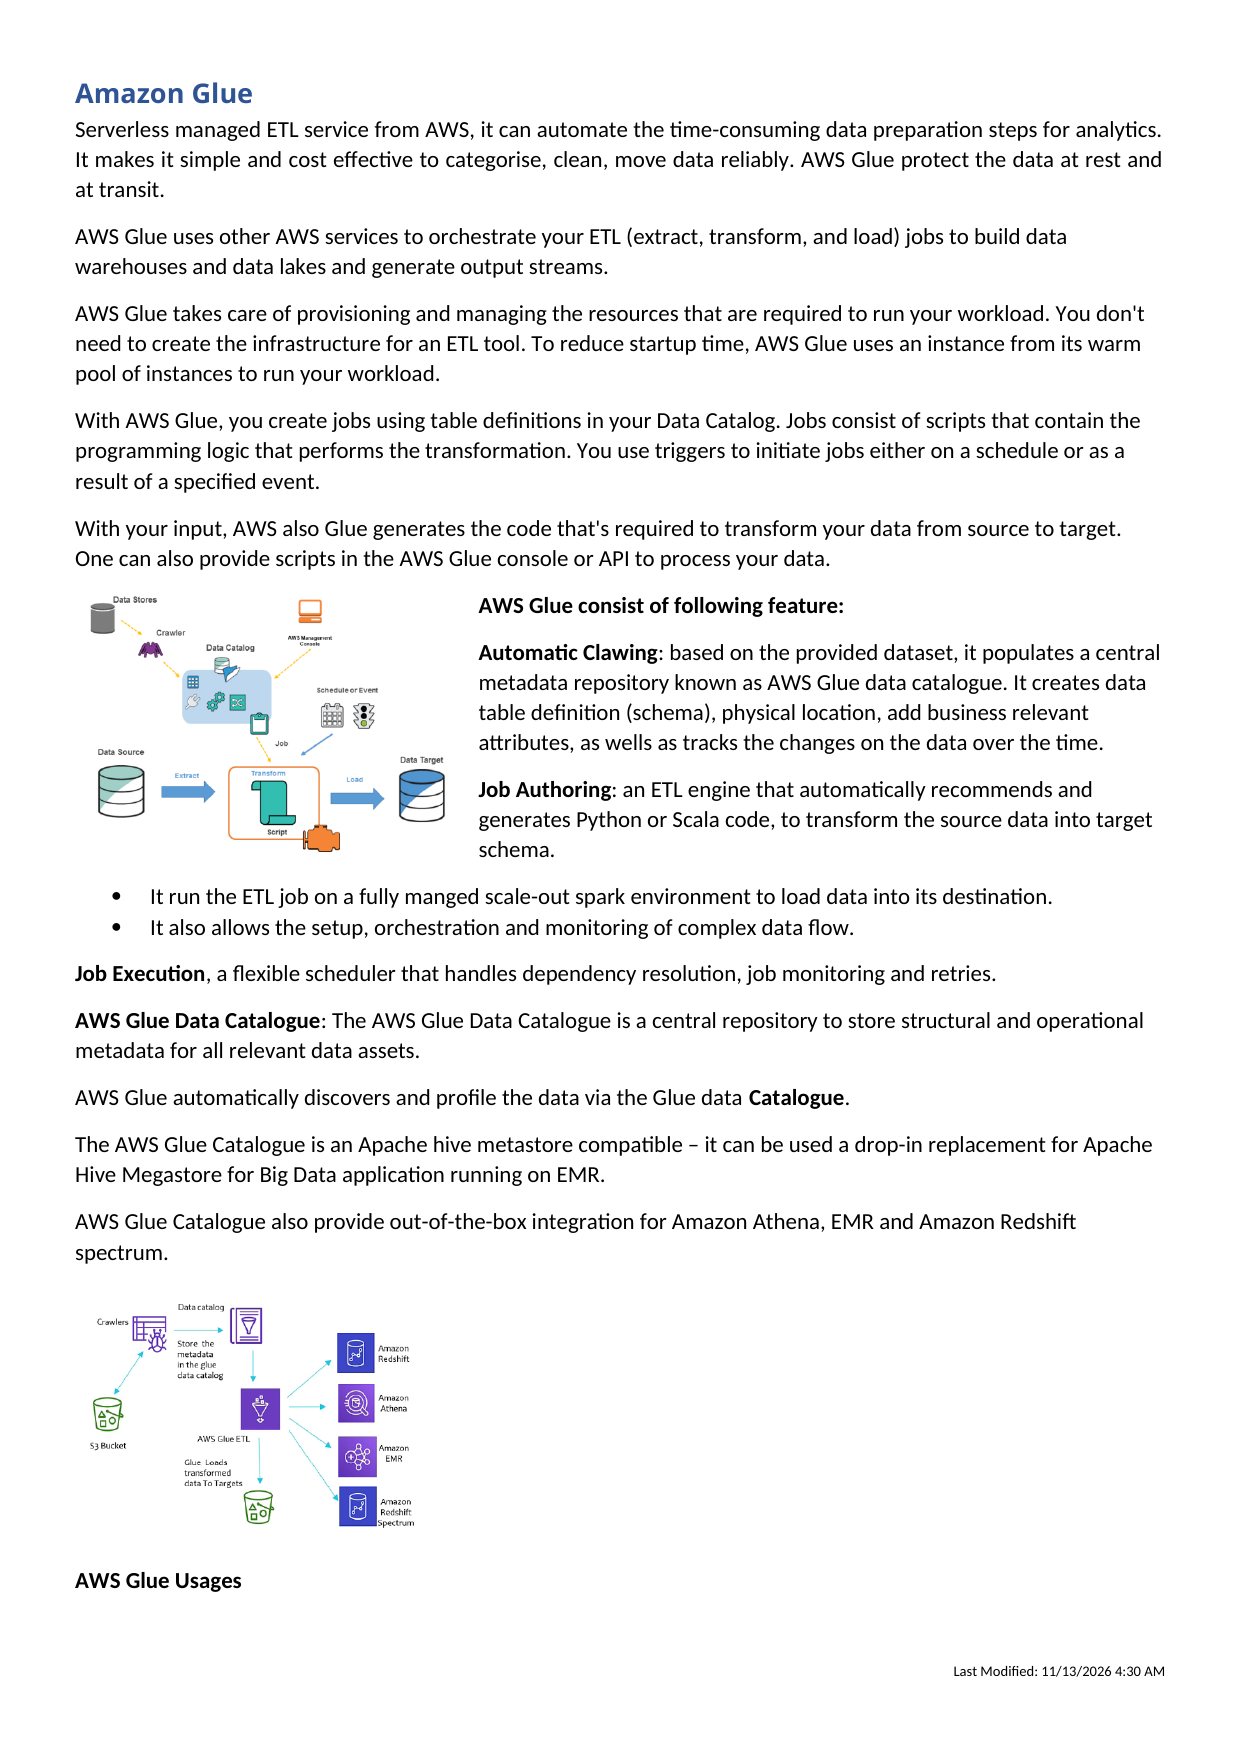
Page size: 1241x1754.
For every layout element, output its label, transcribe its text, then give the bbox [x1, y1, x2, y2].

list It also allows the setup, orchestration and monitoring of complex data flow. [112, 913, 1165, 941]
subtitle Amazon Glue [75, 75, 1165, 112]
text AWS Glue Usages [75, 1566, 1165, 1594]
text With AWS Glue, you create jobs using table definitions in your Data Catalog. Jobs consist of scripts that contain the programming logic that performs the transformation. You use triggers to initiate jobs either on a schedule or as a result of a specified event. [75, 406, 1165, 495]
text Job Authoring: an ETL engine that automatically recommends and generates Python or Scala code, to transform the source data into target schema. [75, 775, 1165, 864]
text The AWS Glue Catalogue is an Apache hive metastore compatible – it can be used a drop-in replacement for Apache Hive Megastore for Big Data application running on EMR. [75, 1130, 1165, 1189]
text Serverless managed ETL service from AWS, it can automate the time-consuming data preparation steps for analytics. It makes it simple and cost effective to categorise, clean, move data reliably. AWS Glue protect the data at rest and at transit. [75, 115, 1165, 203]
text AWS Glue Data Catalogue: The AWS Glue Data Catalogue is a central repository to store structural and operational metadata for all relevant data assets. [75, 1006, 1165, 1065]
picture [75, 590, 459, 851]
text AWS Glue Catalogue also provide out-of-the-box integration for Amazon Athena, EMR and Amazon Redshift spectrum. [75, 1207, 1165, 1266]
text Automatic Clawing: based on the provided dataset, it populates a central metadata repository known as AWS Glue data catalogue. It creates data table definition (schema), physical location, add business relevant attributes, as wells as tracks the changes on the data over the time. [459, 638, 1165, 756]
text AWS Glue automatically discovers and profile the data via the Glue data Catalogue. [75, 1083, 1165, 1112]
text AWS Glue uses other AWS services to orchestrate your ETL (extract, transform, and load) jobs to build data warehouses and data lakes and generate output streams. [75, 222, 1165, 280]
text Job Execution, a flexible scheduler that handles dependency resolution, job monitoring and retries. [75, 959, 1165, 988]
text AWS Glue consist of following feature: [459, 591, 1165, 619]
picture [75, 1284, 426, 1548]
text With your input, AWS also Glue generates the code that's required to transform your data from source to target. One can also provide scripts in the AWS Glue console or API to process your data. [75, 514, 1165, 572]
text AWS Glue takes care of provisioning and managing the resources that are required to run your workload. You don't need to create the infrastructure for an ETL tool. To reduce startup time, AWS Glue uses an instance from its warm pool of instances to run your workload. [75, 299, 1165, 388]
list It run the ETL job on a fully manged scale-out spark environment to load data into its destination. [112, 882, 1165, 911]
